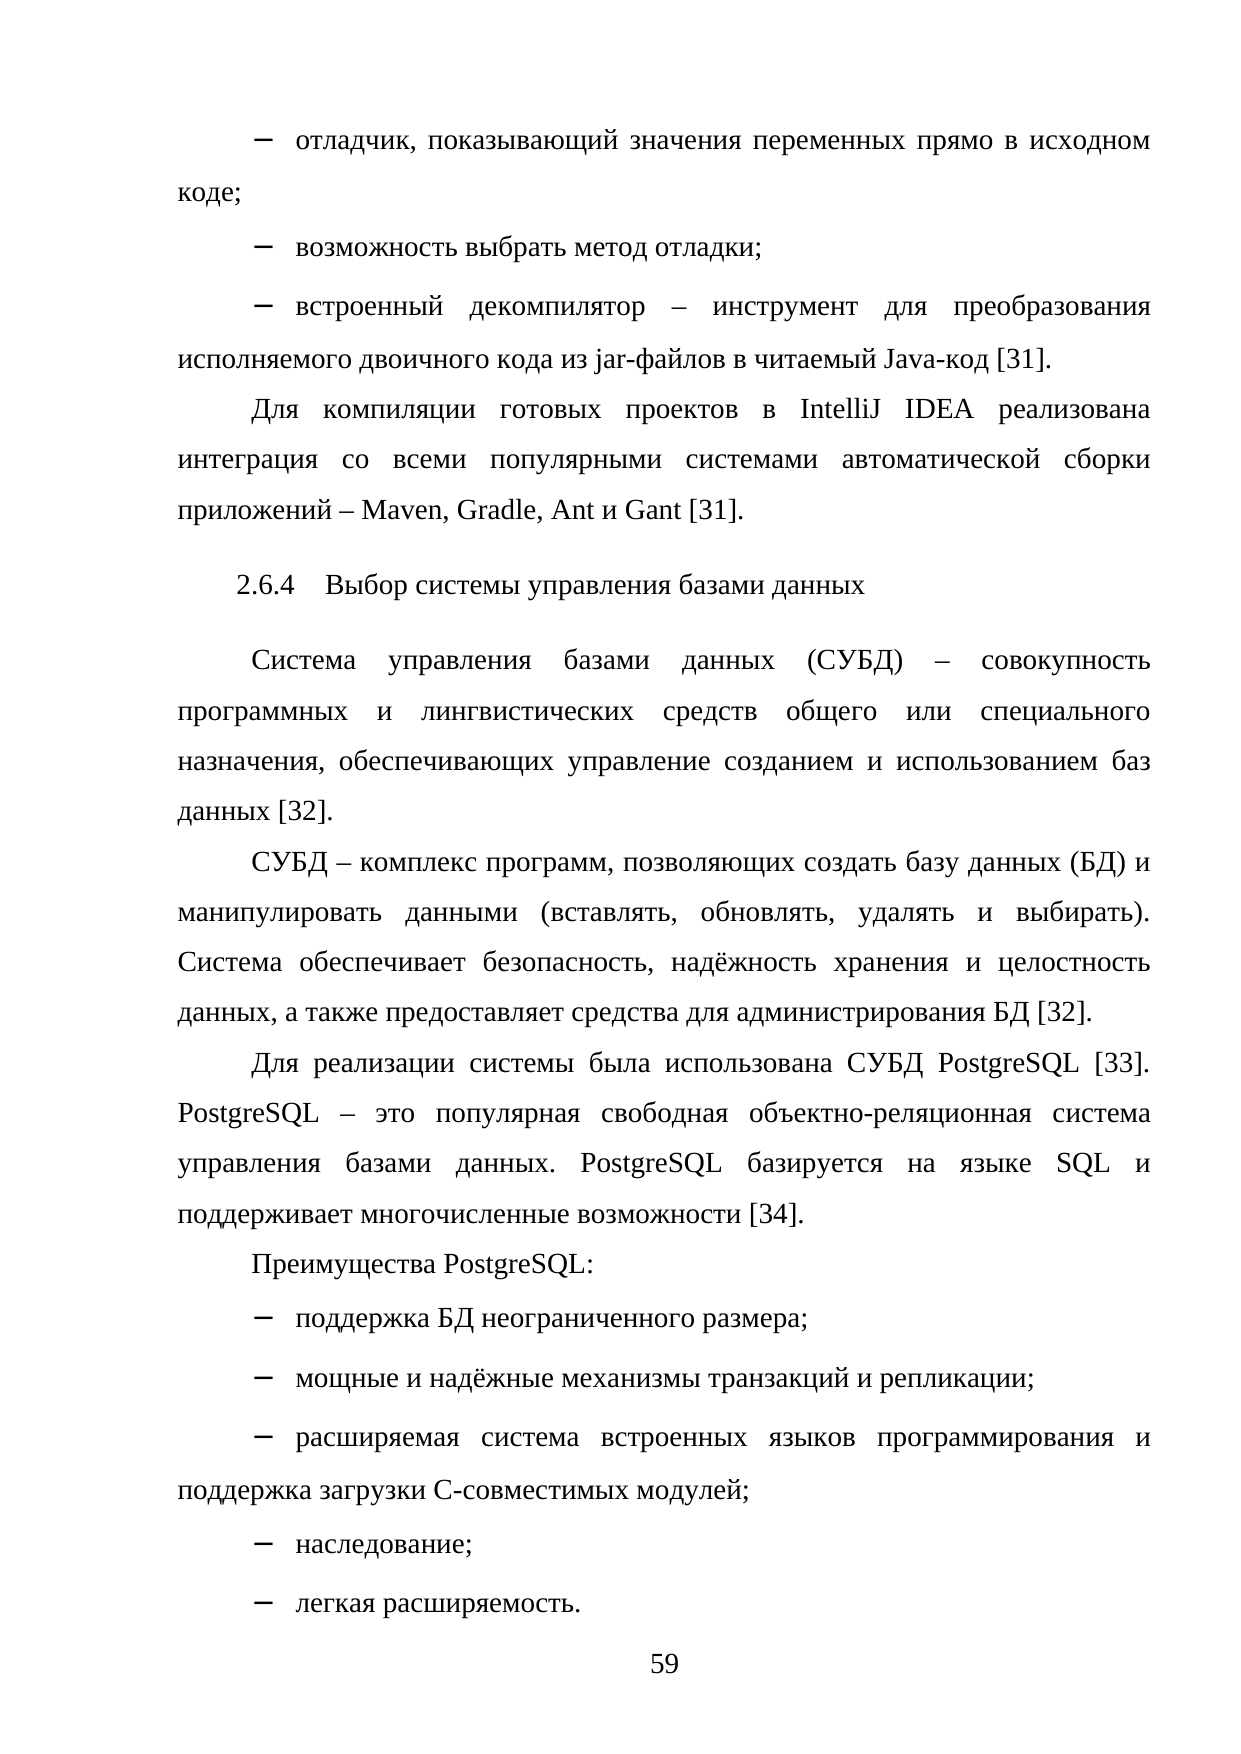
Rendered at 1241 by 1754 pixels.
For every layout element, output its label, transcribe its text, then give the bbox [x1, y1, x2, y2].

list отладчик, показывающий значения переменных прямо в исходном коде; [177, 118, 1152, 208]
list легкая расширяемость. [177, 1582, 1152, 1621]
list встроенный декомпилятор – инструмент для преобразования исполняемого двоичного кода из jar-файлов в читаемый Java-код [31]. [177, 284, 1152, 374]
list расширяемая система встроенных языков программирования и поддержка загрузки C-совместимых модулей; [177, 1415, 1152, 1505]
text Преимущества PostgreSQL: [177, 1246, 1152, 1280]
text СУБД – комплекс программ, позволяющих создать базу данных (БД) и манипулировать данными (вставлять, обновлять, удалять и выбирать). Система обеспечивает безопасность, надёжность хранения и целостность данных, а также предоставляет средства для администрирования БД [32]. [177, 844, 1152, 1028]
list наследование; [177, 1522, 1152, 1562]
list поддержка БД неограниченного размера; [177, 1296, 1152, 1336]
list возможность выбрать метод отладки; [177, 225, 1152, 264]
list мощные и надёжные механизмы транзакций и репликации; [177, 1356, 1152, 1396]
text Система управления базами данных (СУБД) – совокупность программных и лингвистических средств общего или специального назначения, обеспечивающих управление созданием и использованием баз данных [32]. [177, 642, 1152, 827]
text Выбор системы управления базами данных [236, 567, 1152, 601]
text Для компиляции готовых проектов в IntelliJ IDEA реализована интеграция со всеми популярными системами автоматической сборки приложений – Maven, Gradle, Ant и Gant [31]. [177, 391, 1152, 525]
text Для реализации системы была использована СУБД PostgreSQL [33]. PostgreSQL – это популярная свободная объектно-реляционная система управления базами данных. PostgreSQL базируется на языке SQL и поддерживает многочисленные возможности [34]. [177, 1045, 1152, 1229]
